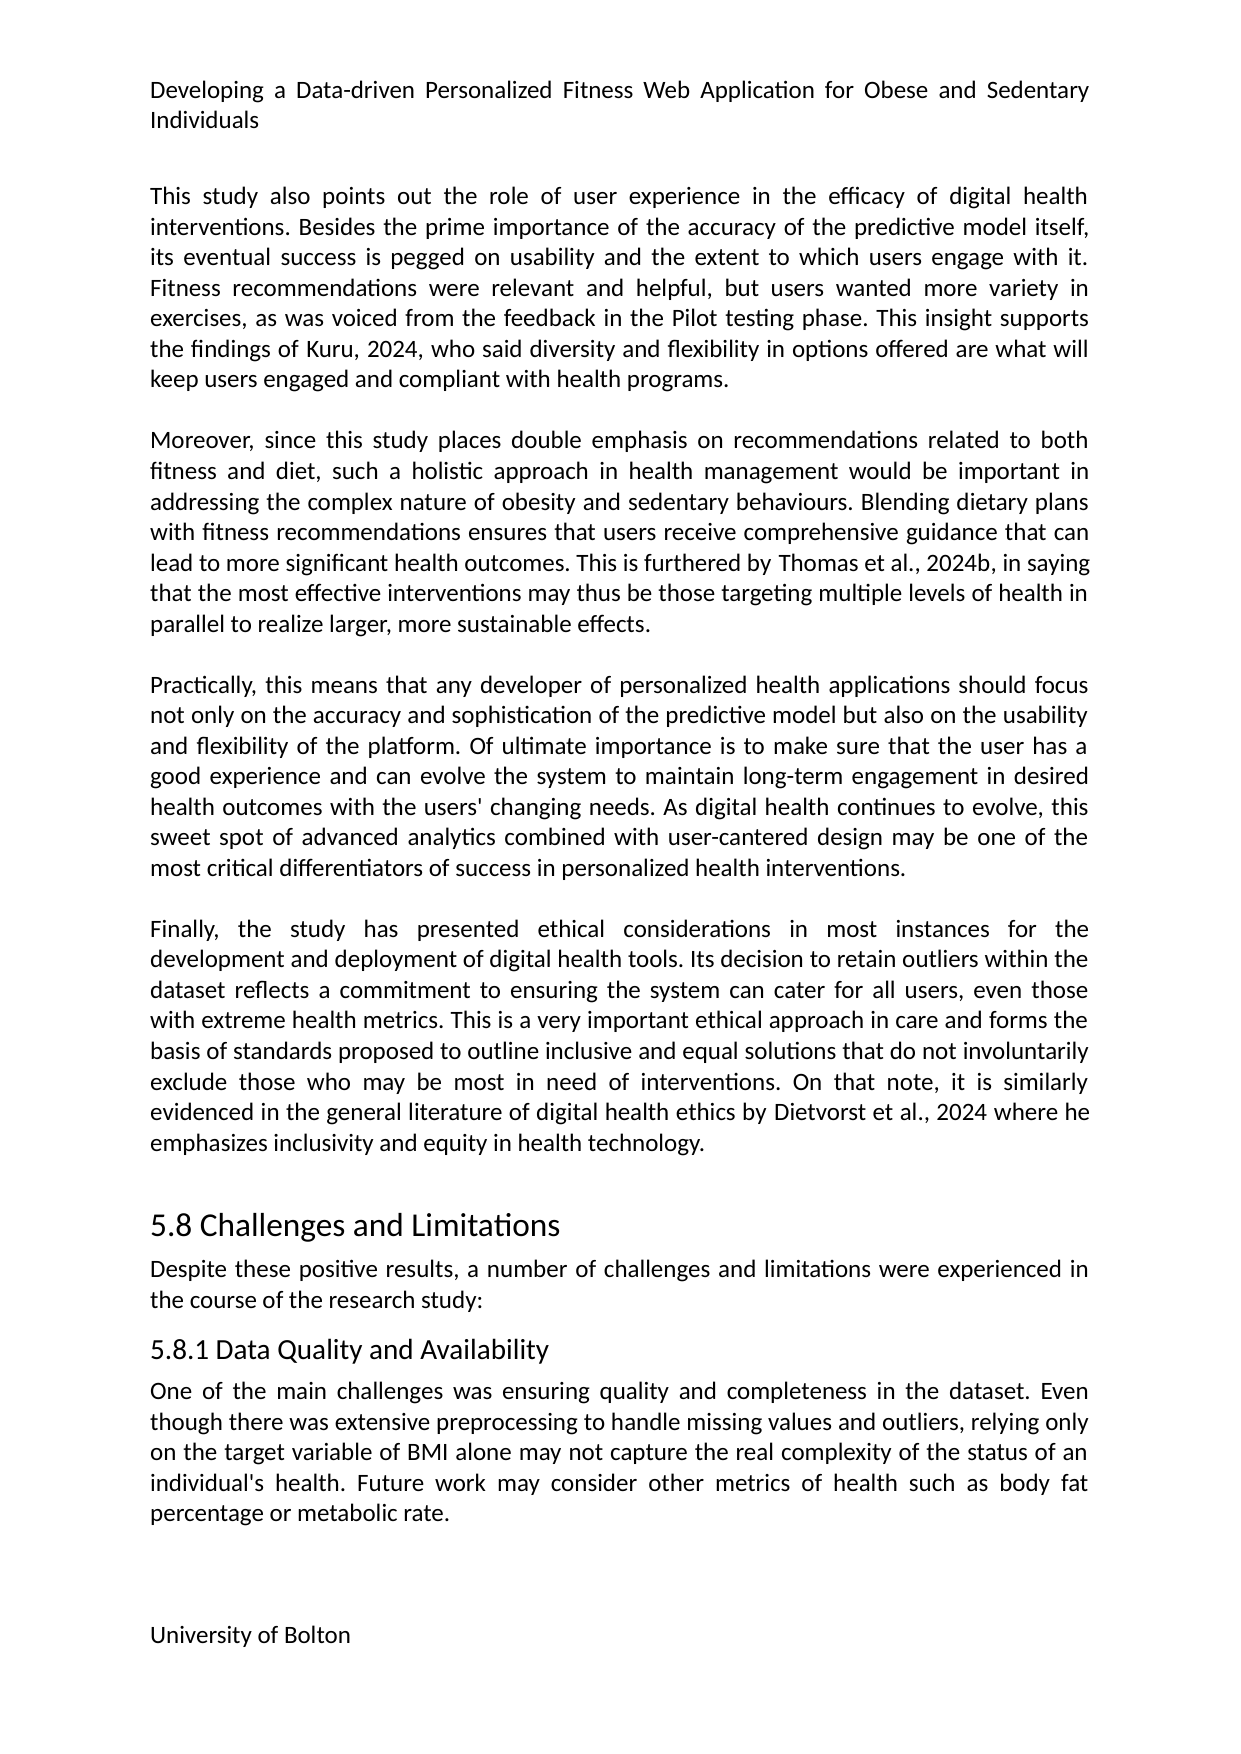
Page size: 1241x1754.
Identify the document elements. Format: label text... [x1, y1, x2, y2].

text Finally, the study has presented ethical considerations in most instances for the development and deployment of digital health tools. Its decision to retain outliers within the dataset reflects a commitment to ensuring the system can cater for all users, even those with extreme health metrics. This is a very important ethical approach in care and forms the basis of standards proposed to outline inclusive and equal solutions that do not involuntarily exclude those who may be most in need of interventions. On that note, it is similarly evidenced in the general literature of digital health ethics by where he emphasizes inclusivity and equity in health technology. [150, 913, 1090, 1157]
text Practically, this means that any developer of personalized health applications should focus not only on the accuracy and sophistication of the predictive model but also on the usability and flexibility of the platform. Of ultimate importance is to make sure that the user has a good experience and can evolve the system to maintain long-term engagement in desired health outcomes with the users' changing needs. As digital health continues to evolve, this sweet spot of advanced analytics combined with user-cantered design may be one of the most critical differentiators of success in personalized health interventions. [150, 669, 1090, 882]
text Despite these positive results, a number of challenges and limitations were experienced in the course of the research study: [150, 1253, 1090, 1314]
text One of the main challenges was ensuring quality and completeness in the dataset. Even though there was extensive preprocessing to handle missing values and outliers, relying only on the target variable of BMI alone may not capture the real complexity of the status of an individual's health. Future work may consider other metrics of health such as body fat percentage or metabolic rate. [150, 1375, 1090, 1528]
subtitle 5.8.1 Data Quality and Availability [150, 1331, 1090, 1367]
text Moreover, since this study places double emphasis on recommendations related to both fitness and diet, such a holistic approach in health management would be important in addressing the complex nature of obesity and sedentary behaviours. Blending dietary plans with fitness recommendations ensures that users receive comprehensive guidance that can lead to more significant health outcomes. This is furthered by , in saying that the most effective interventions may thus be those targeting multiple levels of health in parallel to realize larger, more sustainable effects. [150, 425, 1090, 638]
subtitle 5.8 Challenges and Limitations [150, 1204, 1090, 1245]
text This study also points out the role of user experience in the efficacy of digital health interventions. Besides the prime importance of the accuracy of the predictive model itself, its eventual success is pegged on usability and the extent to which users engage with it. Fitness recommendations were relevant and helpful, but users wanted more variety in exercises, as was voiced from the feedback in the Pilot testing phase. This insight supports the findings of , who said diversity and flexibility in options offered are what will keep users engaged and compliant with health programs. [150, 181, 1090, 394]
